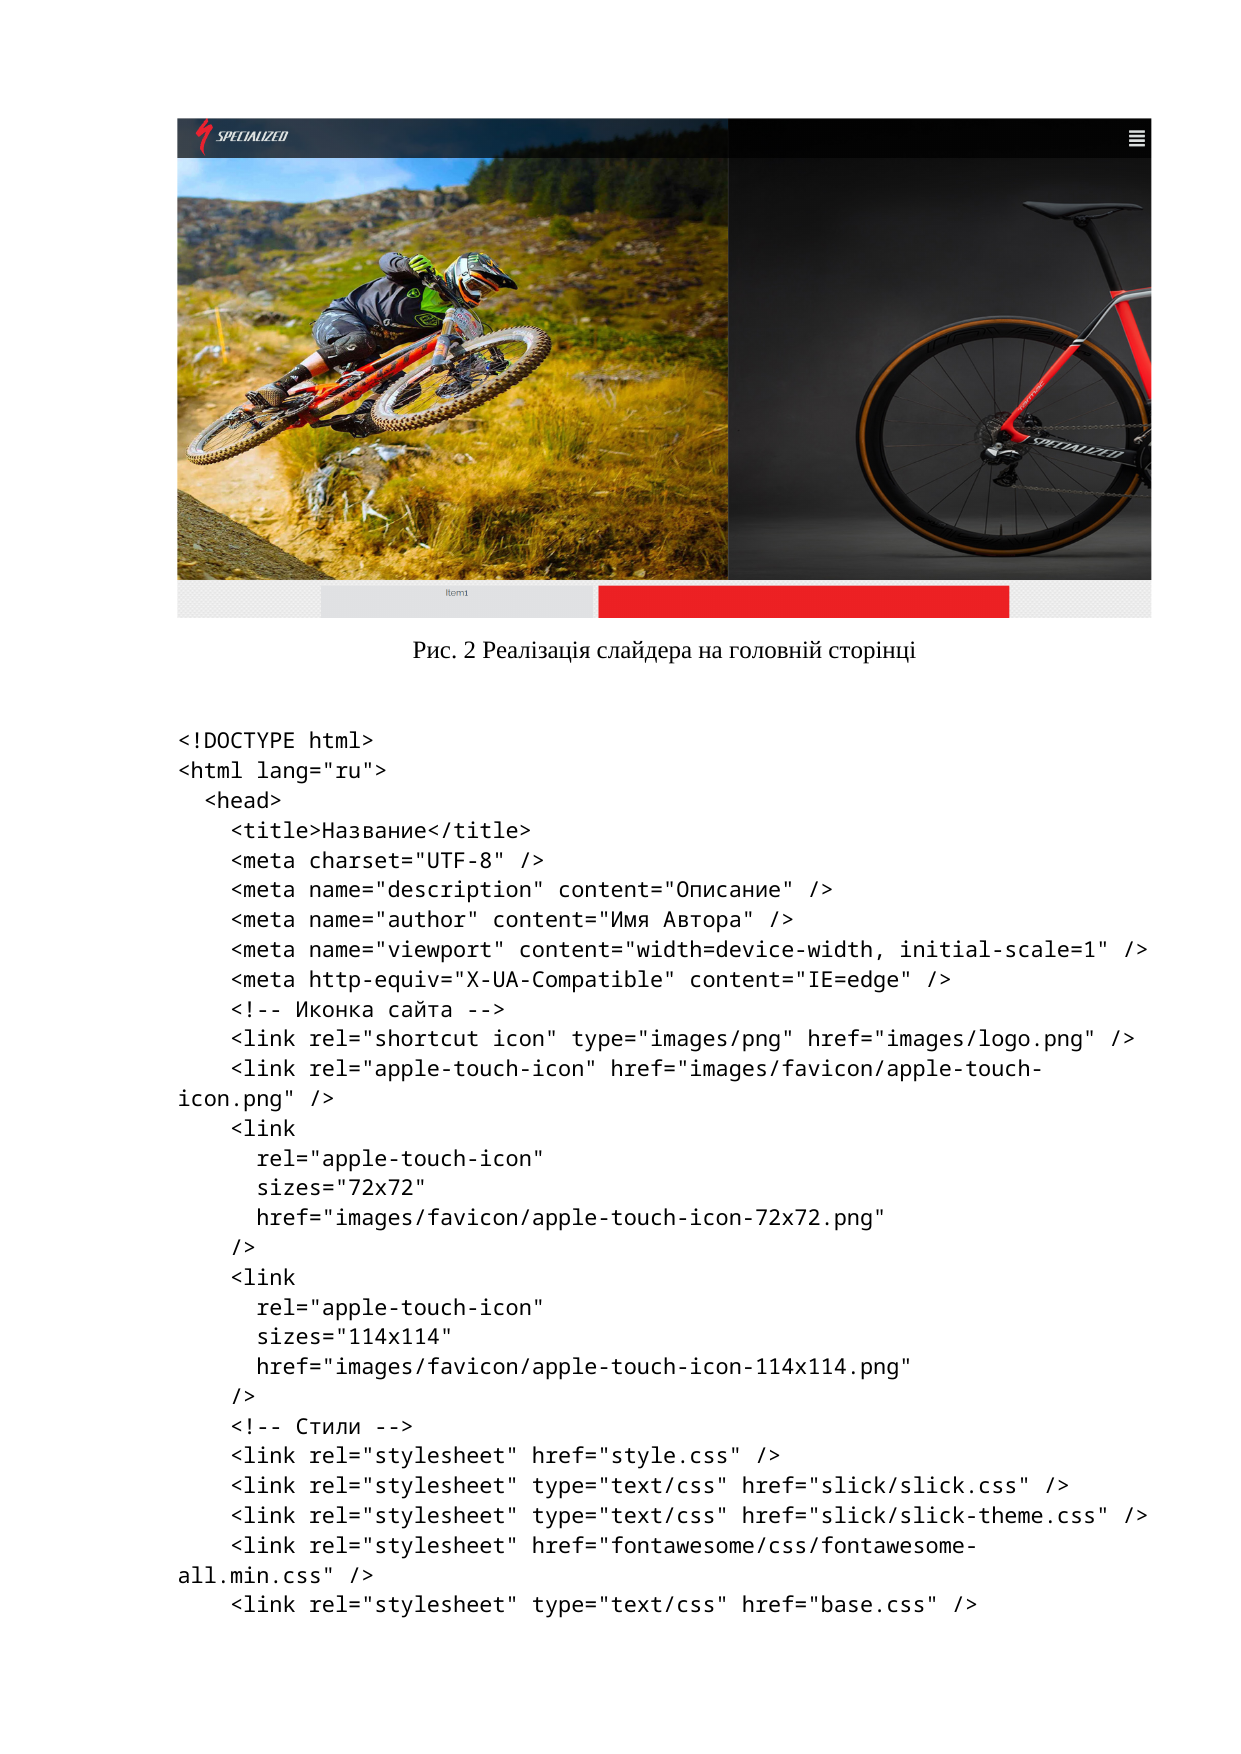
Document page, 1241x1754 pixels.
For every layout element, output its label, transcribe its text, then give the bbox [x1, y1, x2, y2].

text href="images/favicon/apple-touch-icon-114x114.png" [177, 1351, 1152, 1381]
text Рис. 2 Реалізація слайдера на головній сторінці [177, 635, 1152, 663]
text <link [177, 1262, 1152, 1292]
text <html lang="ru"> [177, 755, 1152, 785]
text <link rel="stylesheet" type="text/css" href="slick/slick-theme.css" /> [177, 1500, 1152, 1530]
text <link rel="stylesheet" href="style.css" /> [177, 1441, 1152, 1470]
text rel="apple-touch-icon" [177, 1292, 1152, 1321]
text /> [177, 1232, 1152, 1262]
text <link rel="stylesheet" href="fontawesome/css/fontawesome-all.min.css" /> [177, 1530, 1152, 1589]
picture [177, 118, 1152, 618]
text <head> [177, 785, 1152, 815]
text <link rel="apple-touch-icon" href="images/favicon/apple-touch-icon.png" /> [177, 1053, 1152, 1113]
text <link rel="stylesheet" type="text/css" href="slick/slick.css" /> [177, 1470, 1152, 1500]
text <meta charset="UTF-8" /> [177, 845, 1152, 874]
text rel="apple-touch-icon" [177, 1143, 1152, 1172]
text <meta name="author" content="Имя Автора" /> [177, 904, 1152, 934]
text sizes="114x114" [177, 1321, 1152, 1351]
text <link rel="shortcut icon" type="images/png" href="images/logo.png" /> [177, 1023, 1152, 1053]
text /> [177, 1381, 1152, 1411]
text <!-- Стили --> [177, 1411, 1152, 1441]
text sizes="72x72" [177, 1172, 1152, 1202]
text <title>Название</title> [177, 815, 1152, 845]
text <meta name="description" content="Описание" /> [177, 874, 1152, 904]
text <link [177, 1113, 1152, 1143]
text <meta name="viewport" content="width=device-width, initial-scale=1" /> [177, 934, 1152, 964]
text <link rel="stylesheet" type="text/css" href="base.css" /> [177, 1589, 1152, 1619]
text href="images/favicon/apple-touch-icon-72x72.png" [177, 1202, 1152, 1232]
text <meta http-equiv="X-UA-Compatible" content="IE=edge" /> [177, 964, 1152, 994]
text <!-- Иконка сайта --> [177, 994, 1152, 1023]
text <!DOCTYPE html> [177, 726, 1152, 755]
